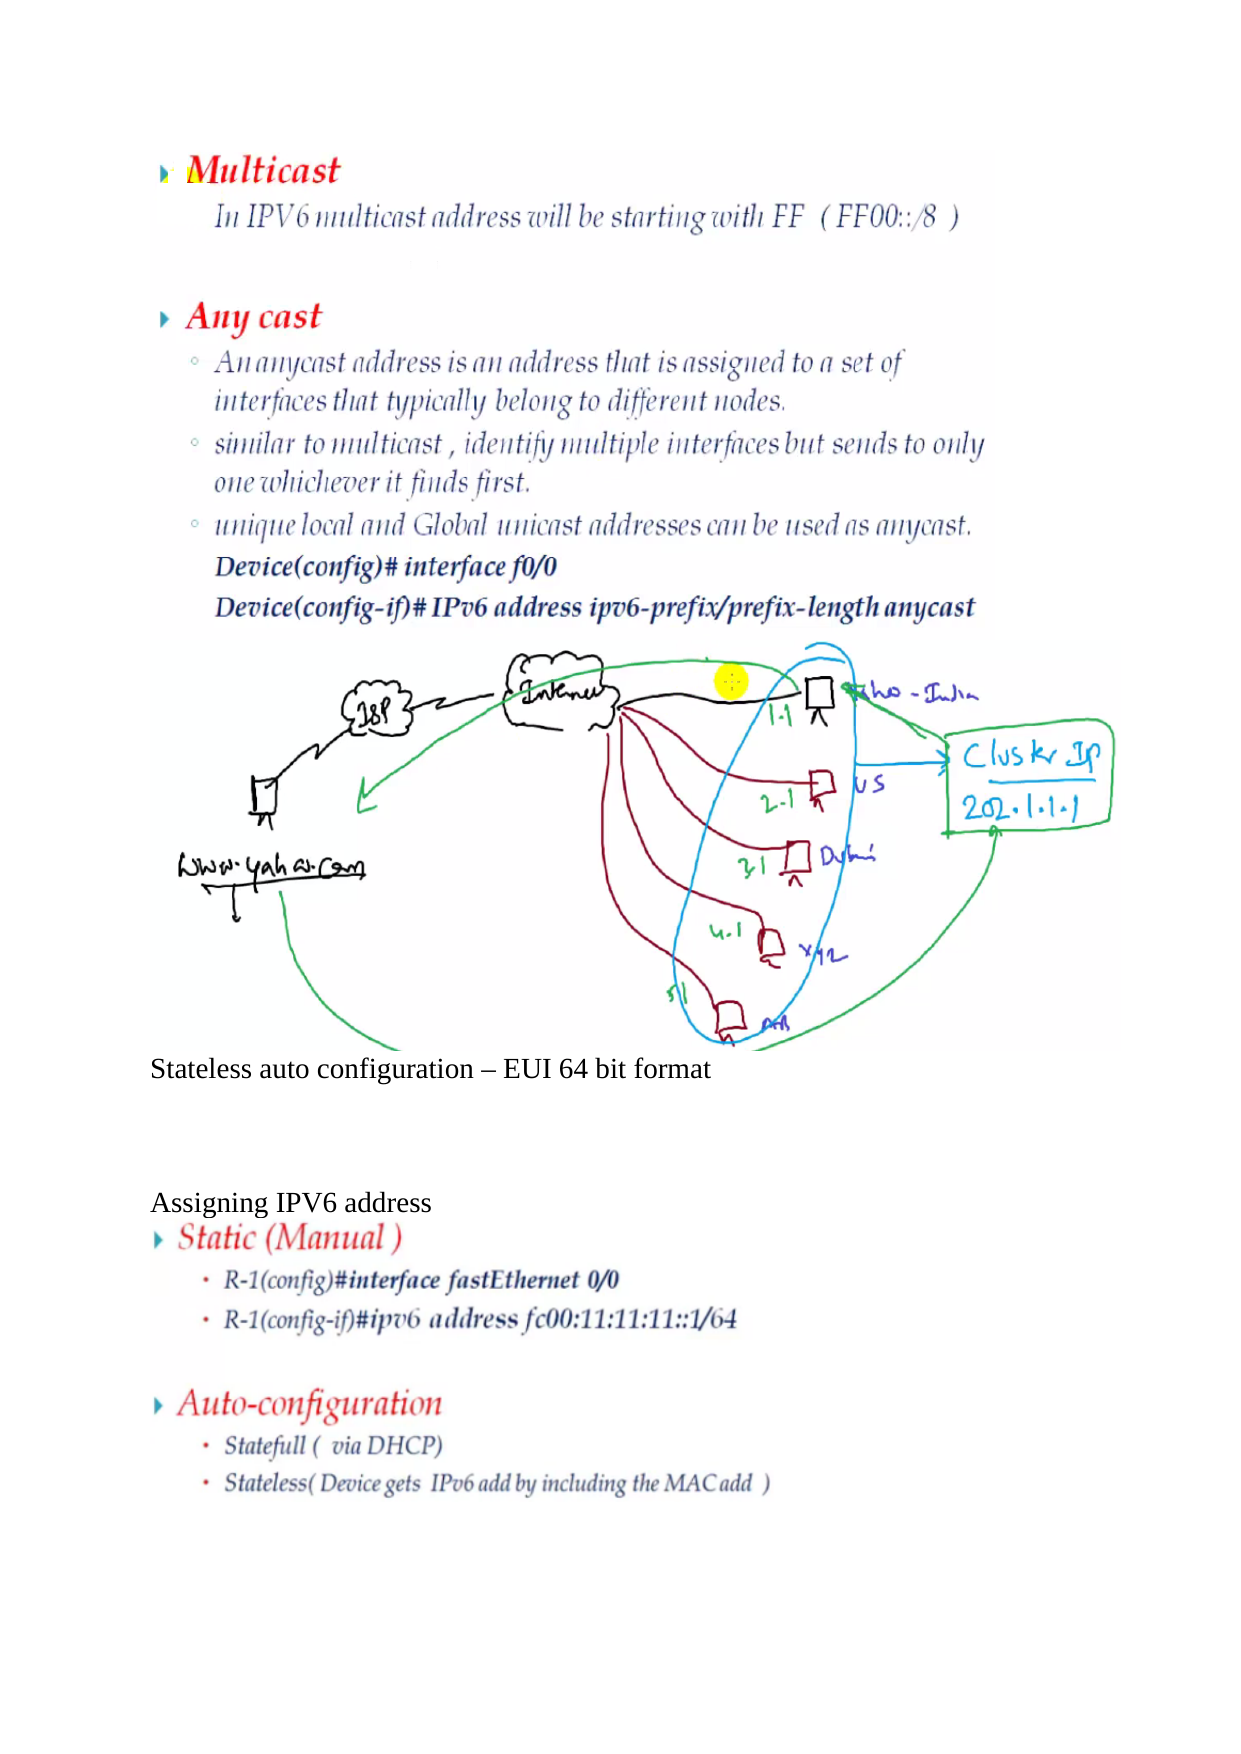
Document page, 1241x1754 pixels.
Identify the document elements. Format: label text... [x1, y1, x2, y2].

picture [150, 1218, 775, 1502]
text Assigning IPV6 address [150, 1185, 1090, 1218]
picture [150, 150, 1121, 1051]
text Stateless auto configuration – EUI 64 bit format [150, 1051, 1090, 1084]
